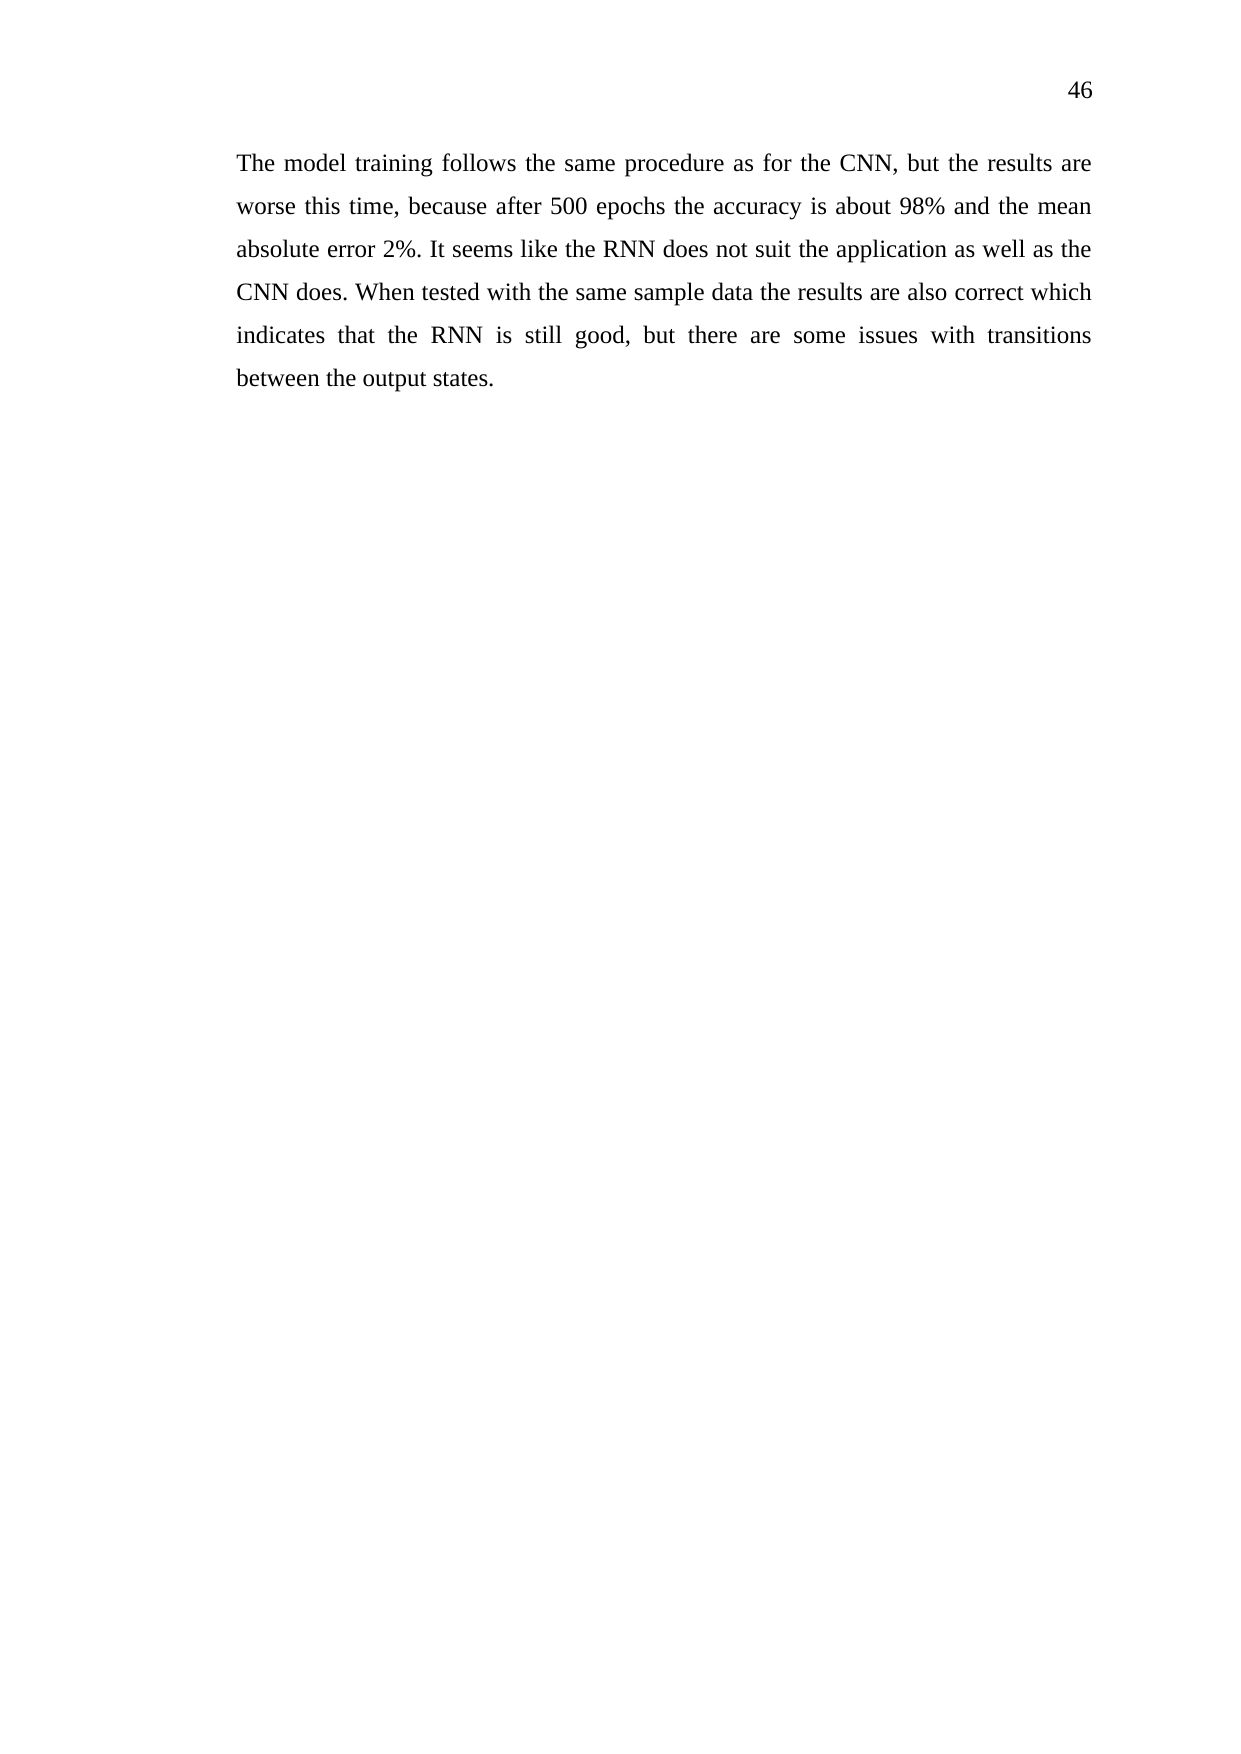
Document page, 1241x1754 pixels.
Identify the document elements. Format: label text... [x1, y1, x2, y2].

text The model training follows the same procedure as for the CNN, but the results are worse this time, because after 500 epochs the accuracy is about 98% and the mean absolute error 2%. It seems like the RNN does not suit the application as well as the CNN does. When tested with the same sample data the results are also correct which indicates that the RNN is still good, but there are some issues with transitions between the output states. [236, 148, 1092, 392]
